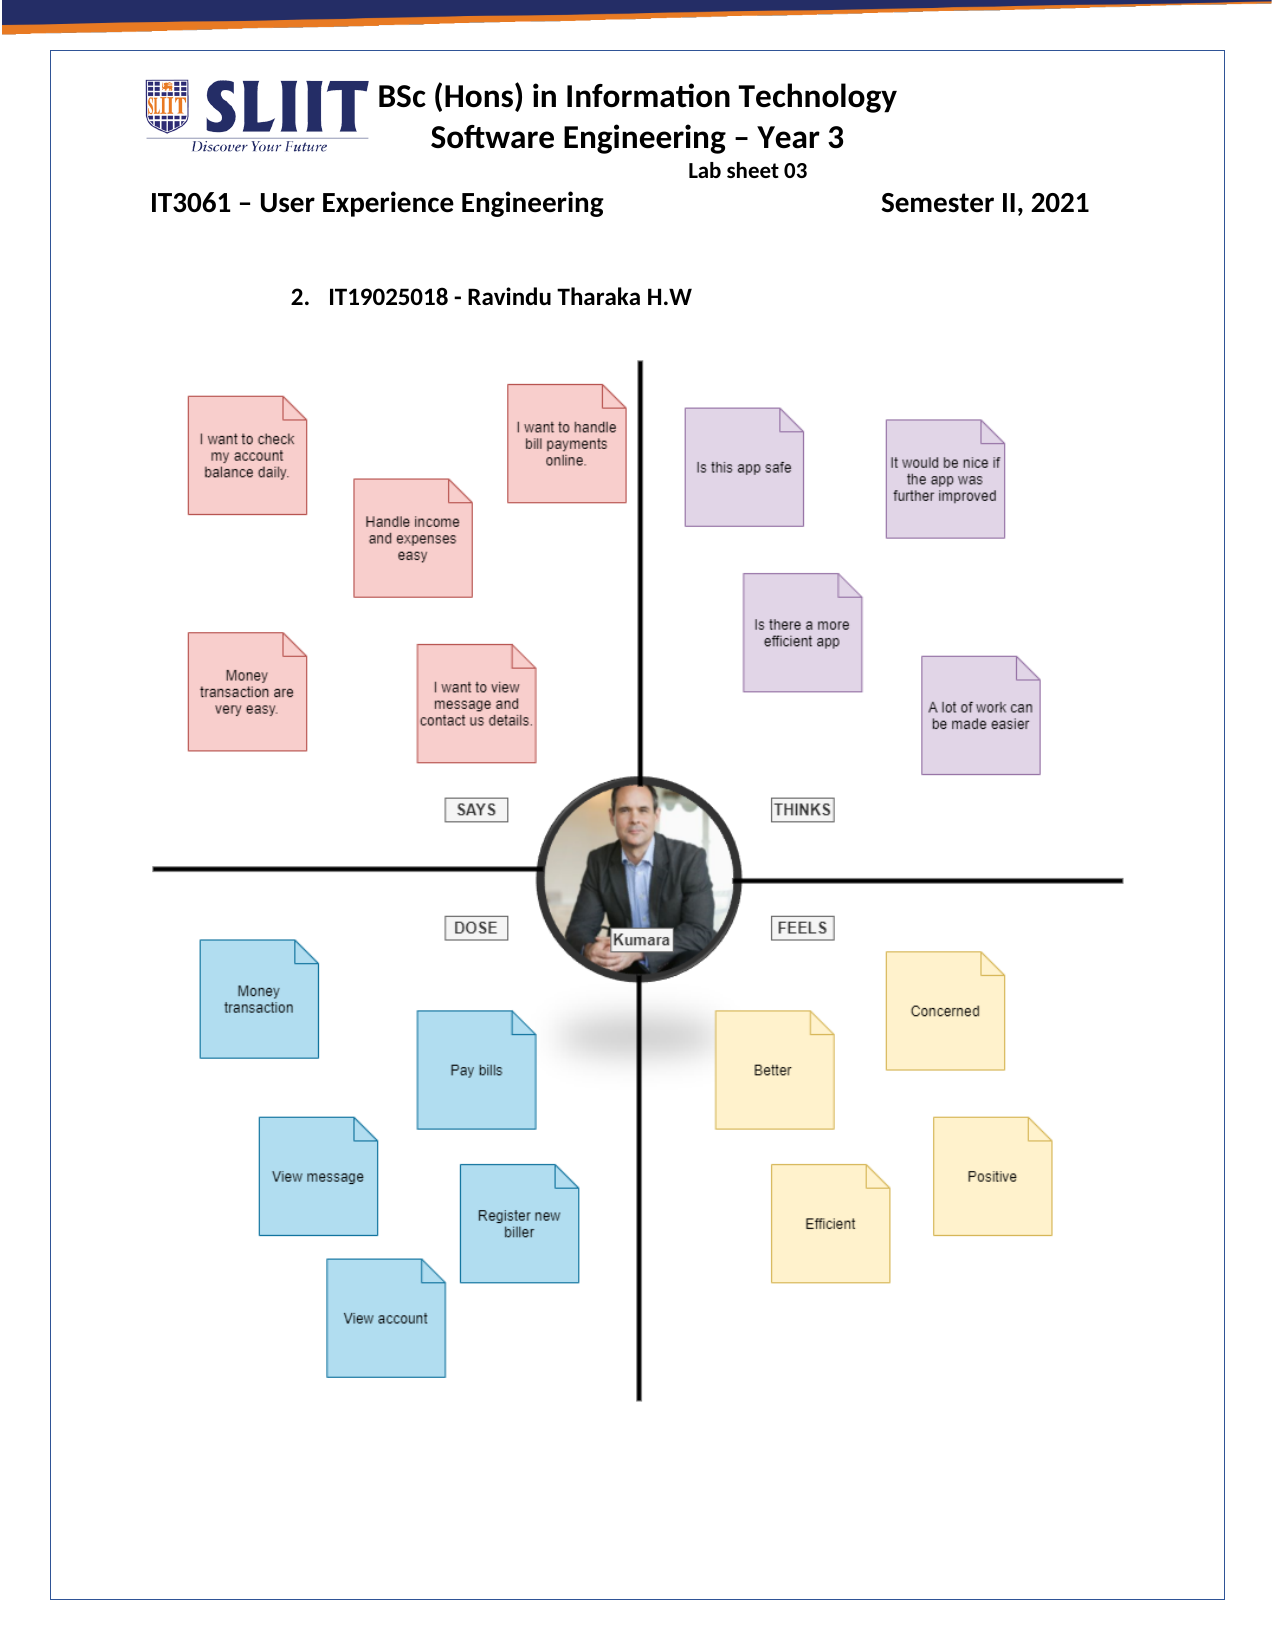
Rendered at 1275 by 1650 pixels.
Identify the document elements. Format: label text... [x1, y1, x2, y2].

picture [150, 358, 1125, 1404]
list IT19025018 - Ravindu Tharaka H.W [291, 281, 1125, 312]
picture [3, 0, 1271, 40]
picture [143, 76, 369, 156]
